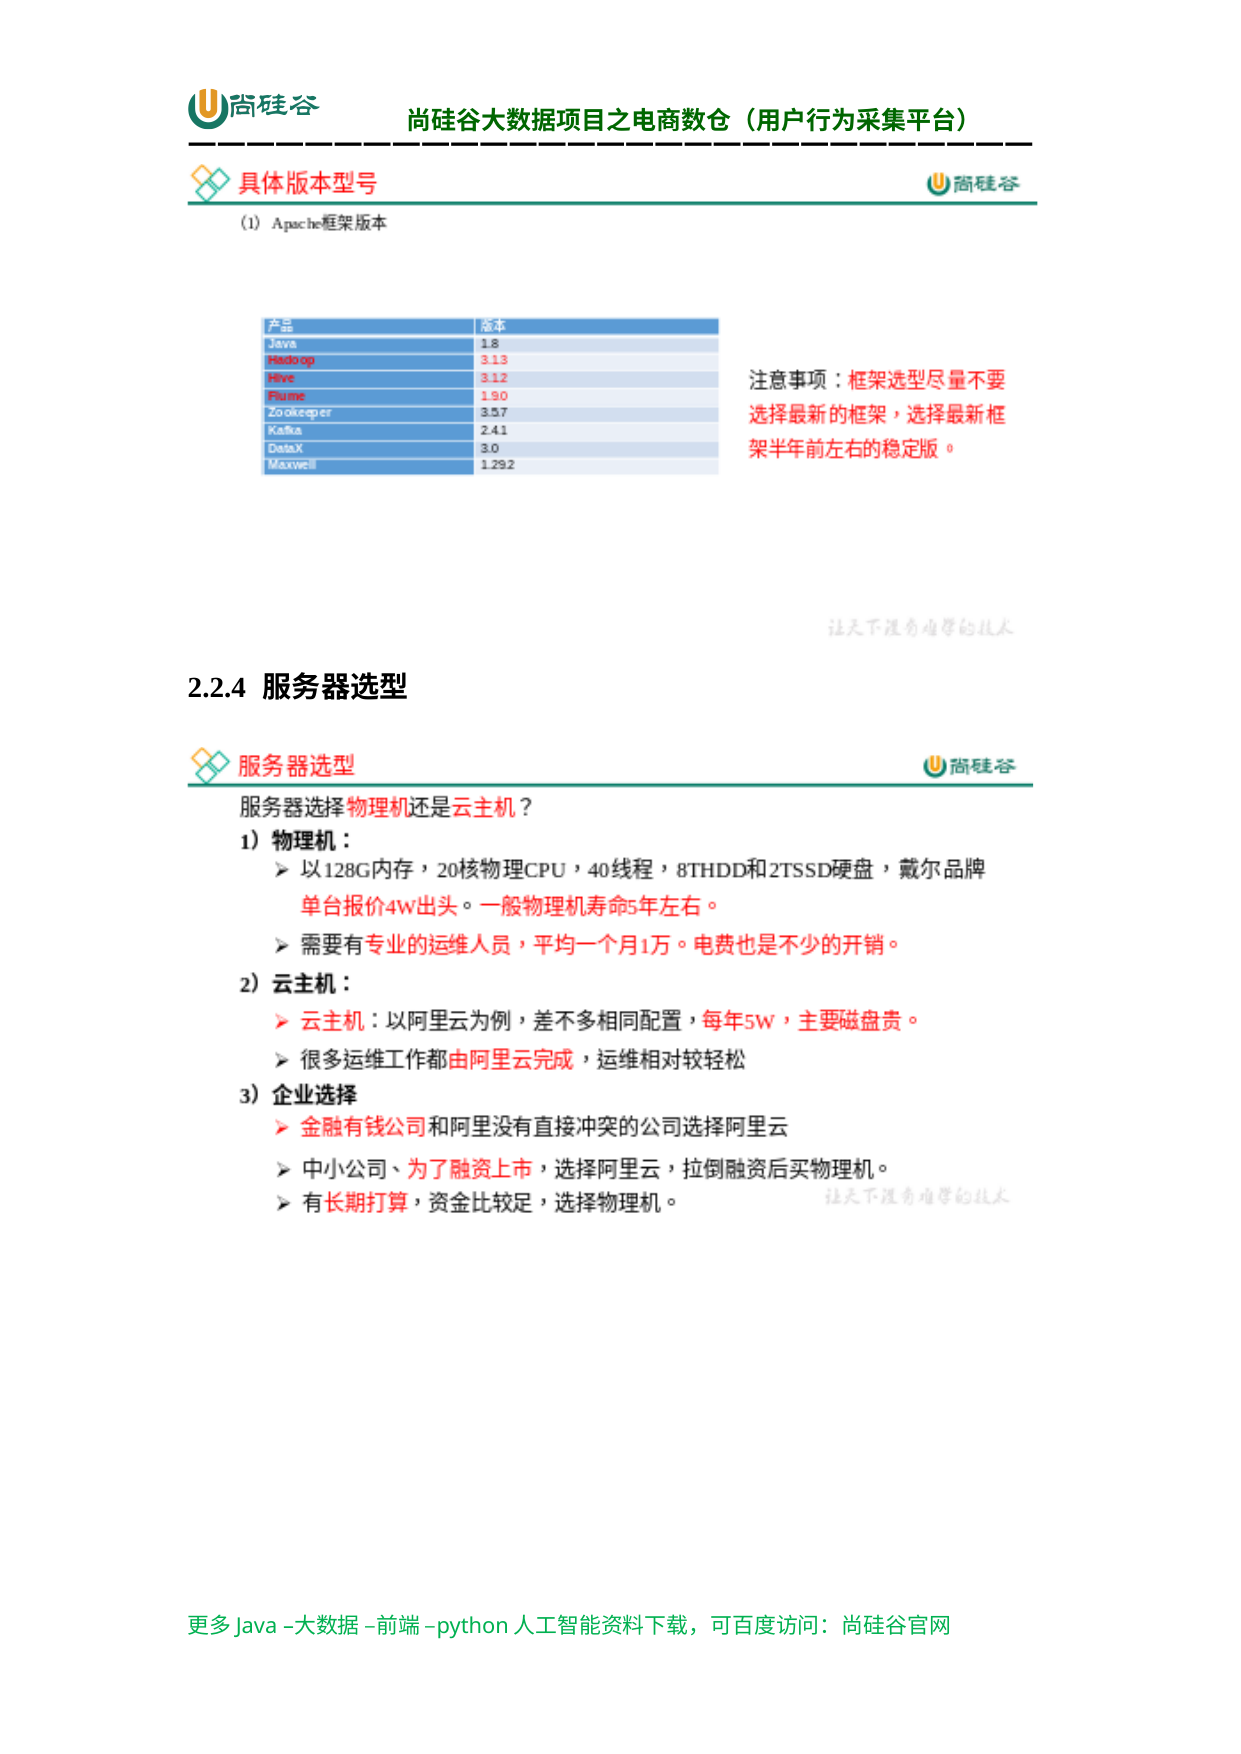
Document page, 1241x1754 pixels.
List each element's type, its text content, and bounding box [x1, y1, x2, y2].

subtitle 服务器选型 [187, 652, 1053, 717]
